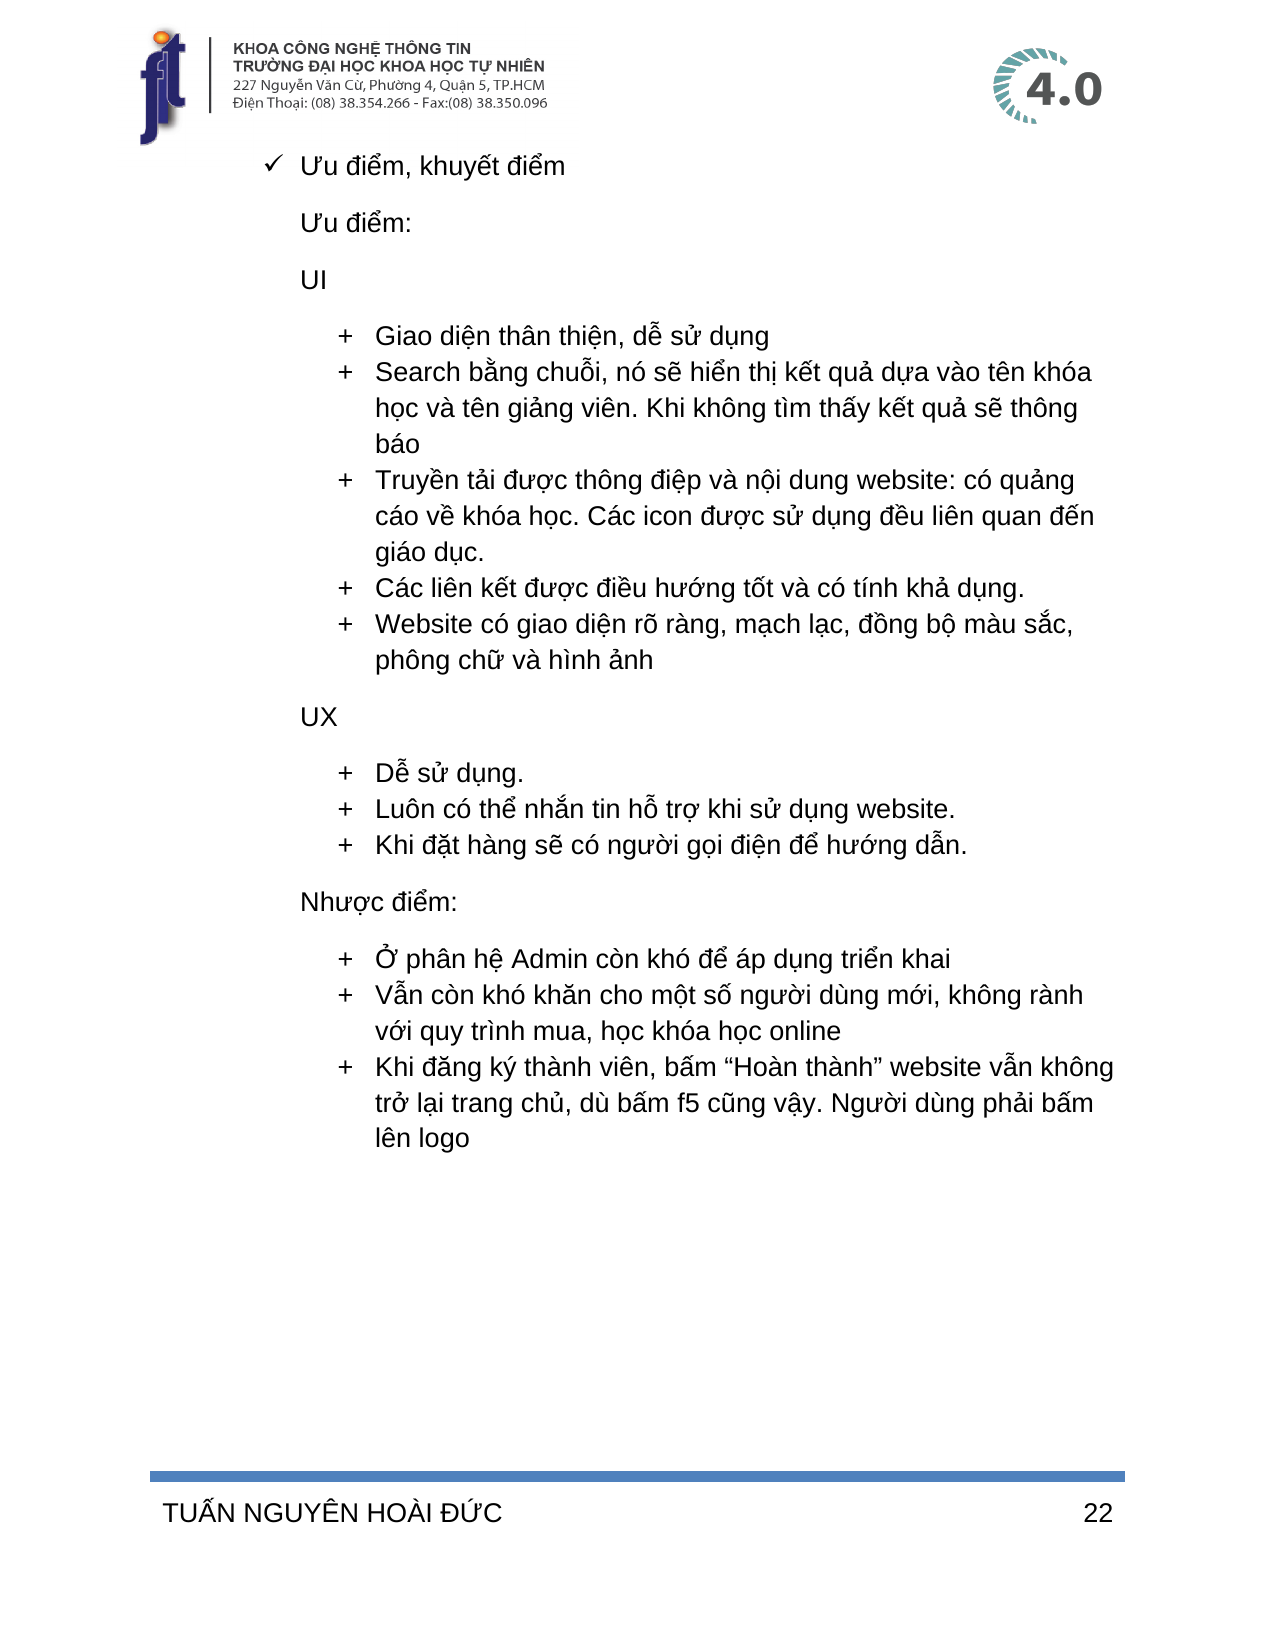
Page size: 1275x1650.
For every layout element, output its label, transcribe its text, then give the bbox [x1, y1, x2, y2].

list Website có giao diện rõ ràng, mạch lạc, đồng bộ màu sắc, phông chữ và hình ảnh [337, 608, 1125, 675]
list Ở phân hệ Admin còn khó để áp dụng triển khai [337, 943, 1125, 974]
list Truyền tải được thông điệp và nội dung website: có quảng cáo về khóa học. Các icon được sử dụng đều liên quan đến giáo dục. [337, 464, 1125, 567]
text Nhược điểm: [150, 886, 1125, 917]
list Dễ sử dụng. [337, 757, 1125, 789]
text UX [150, 701, 1125, 732]
list Khi đăng ký thành viên, bấm “Hoàn thành” website vẫn không trở lại trang chủ, dù bấm f5 cũng vậy. Người dùng phải bấm lên logo [337, 1051, 1125, 1154]
picture [985, 41, 1108, 127]
list Ưu điểm, khuyết điểm [262, 150, 1125, 181]
list Các liên kết được điều hướng tốt và có tính khả dụng. [337, 572, 1125, 603]
picture [117, 21, 580, 167]
list Giao diện thân thiện, dễ sử dụng [337, 320, 1125, 352]
list Luôn có thể nhắn tin hỗ trợ khi sử dụng website. [337, 793, 1125, 824]
list Search bằng chuỗi, nó sẽ hiển thị kết quả dựa vào tên khóa học và tên giảng viên. Khi không tìm thấy kết quả sẽ thông báo [337, 356, 1125, 459]
list Khi đặt hàng sẽ có người gọi điện để hướng dẫn. [337, 829, 1125, 861]
text UI [300, 264, 1125, 295]
text Ưu điểm: [300, 207, 1125, 238]
list Vẫn còn khó khăn cho một số người dùng mới, không rành với quy trình mua, học khóa học online [337, 979, 1125, 1046]
